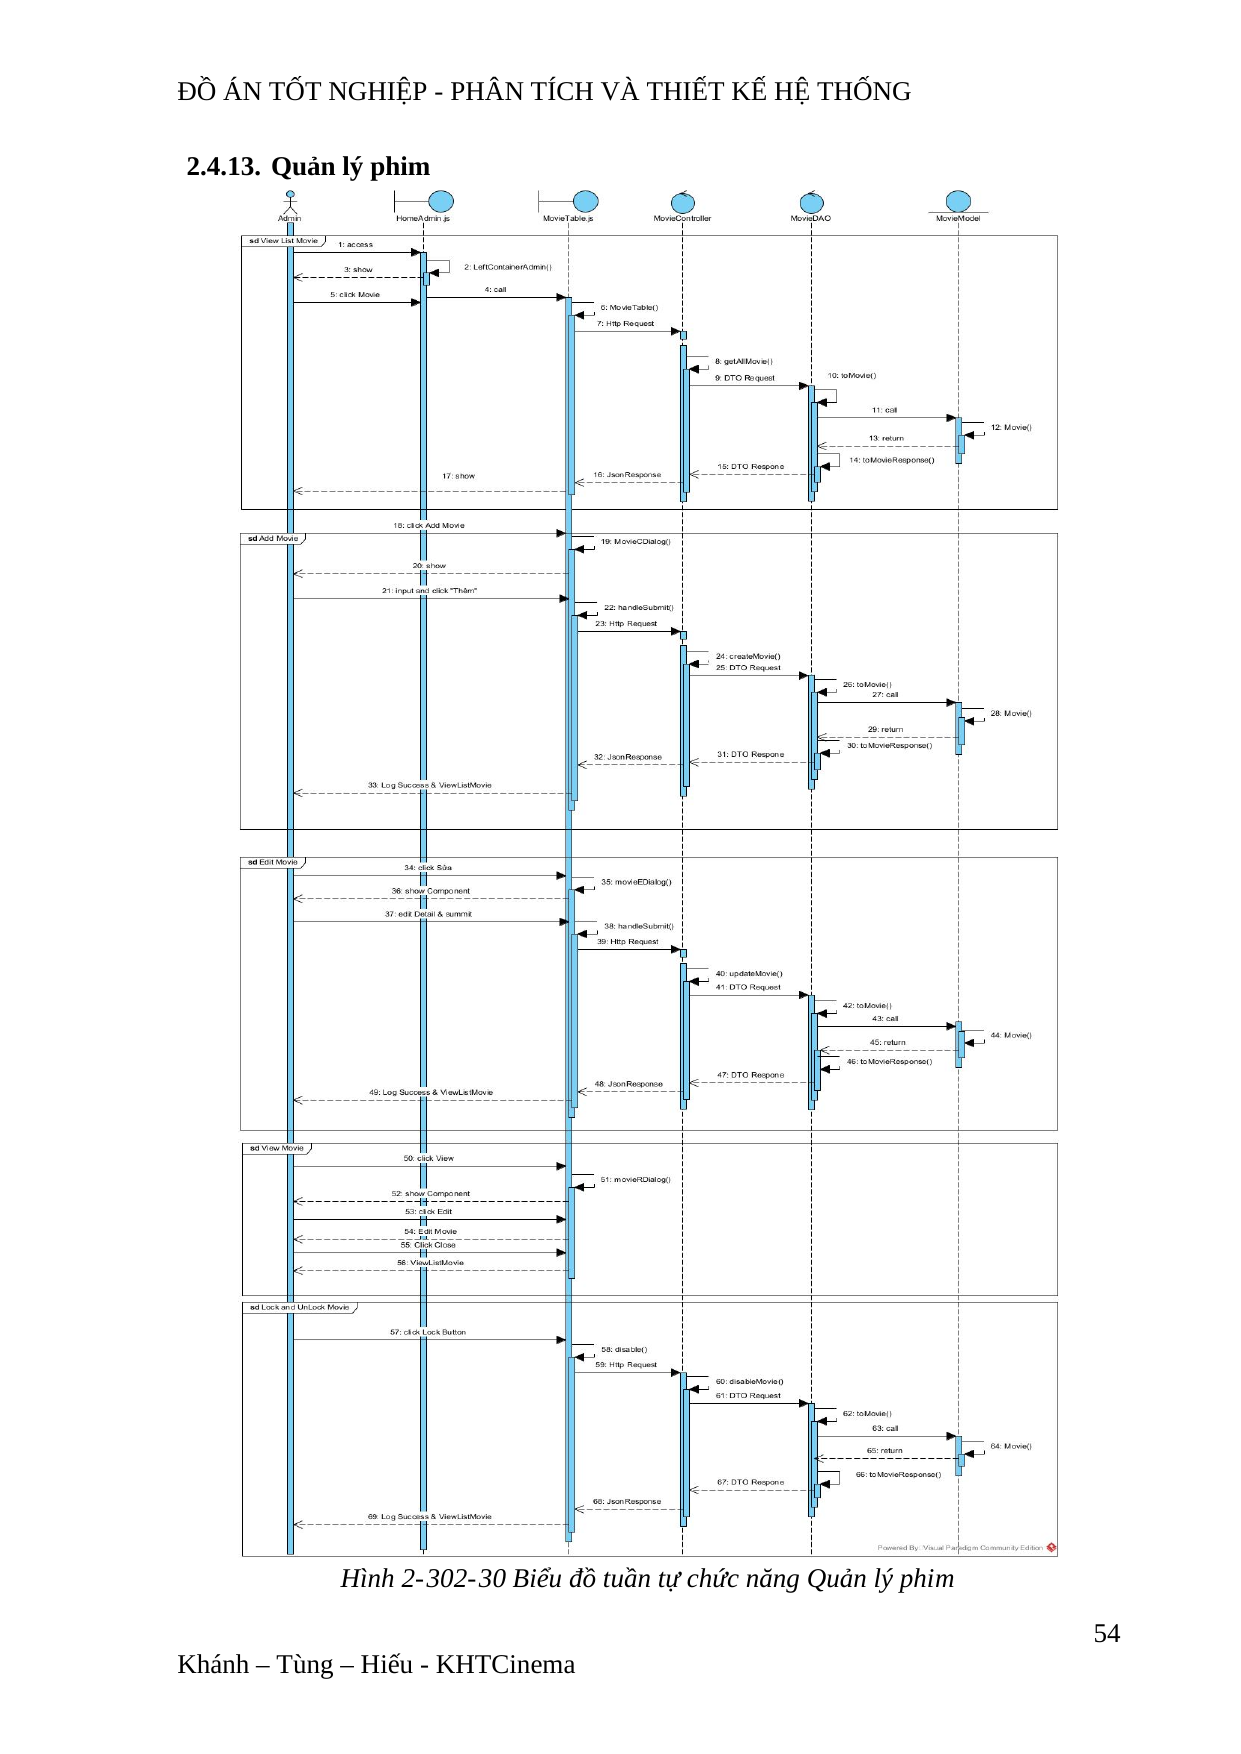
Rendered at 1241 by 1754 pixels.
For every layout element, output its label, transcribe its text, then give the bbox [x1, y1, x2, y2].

picture [238, 190, 1060, 1558]
subtitle Quản lý phim [186, 150, 1120, 181]
